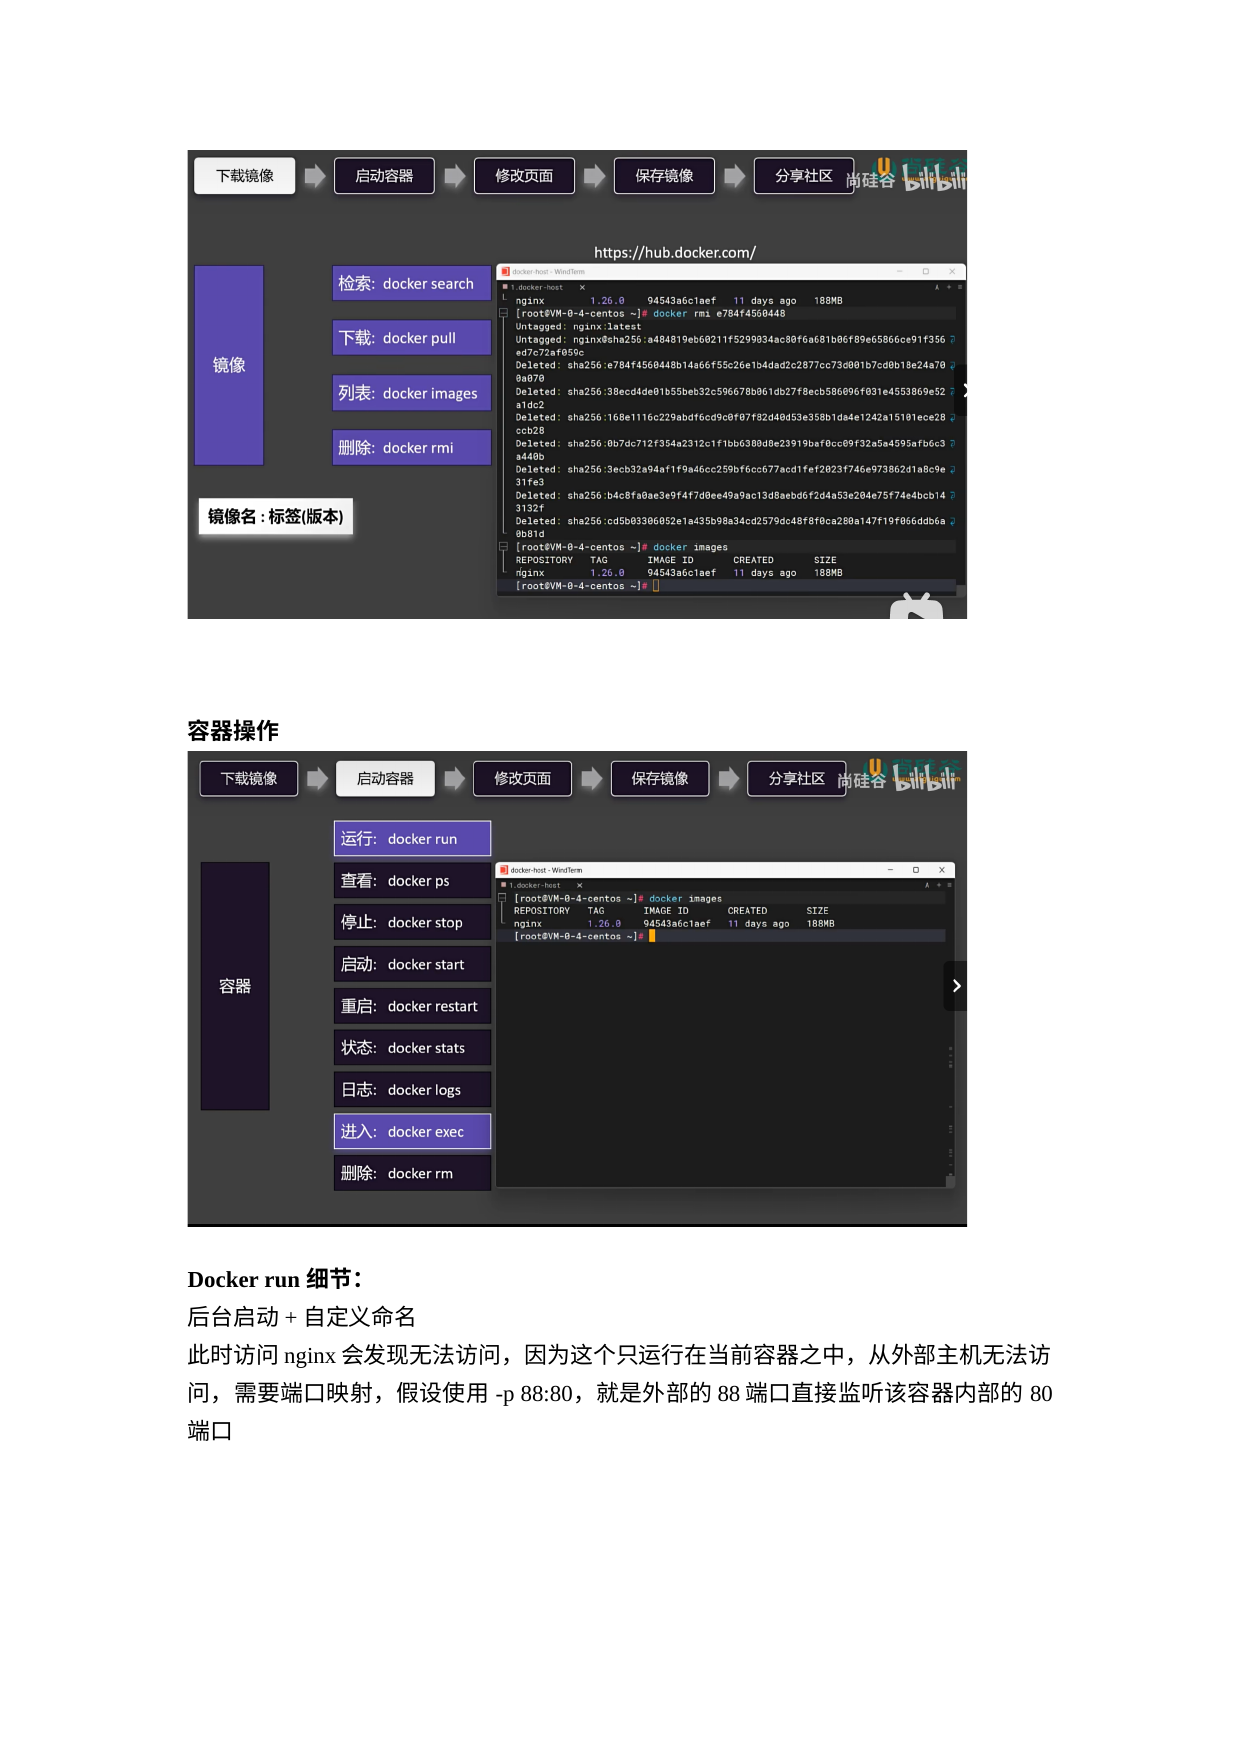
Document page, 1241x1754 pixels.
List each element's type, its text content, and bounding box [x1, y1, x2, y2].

picture [187, 751, 968, 1227]
picture [187, 150, 968, 619]
text 此时访问nginx会发现无法访问，因为这个只运行在当前容器之中，从外部主机无法访问，需要端口映射，假设使用 -p 88:80，就是外部的88端口直接监听该容器内部的 80 端口 [187, 1337, 1053, 1446]
text 容器操作 [187, 713, 1053, 746]
text 后台启动 + 自定义命名 [187, 1298, 1053, 1332]
text Docker run 细节： [187, 1260, 1053, 1294]
